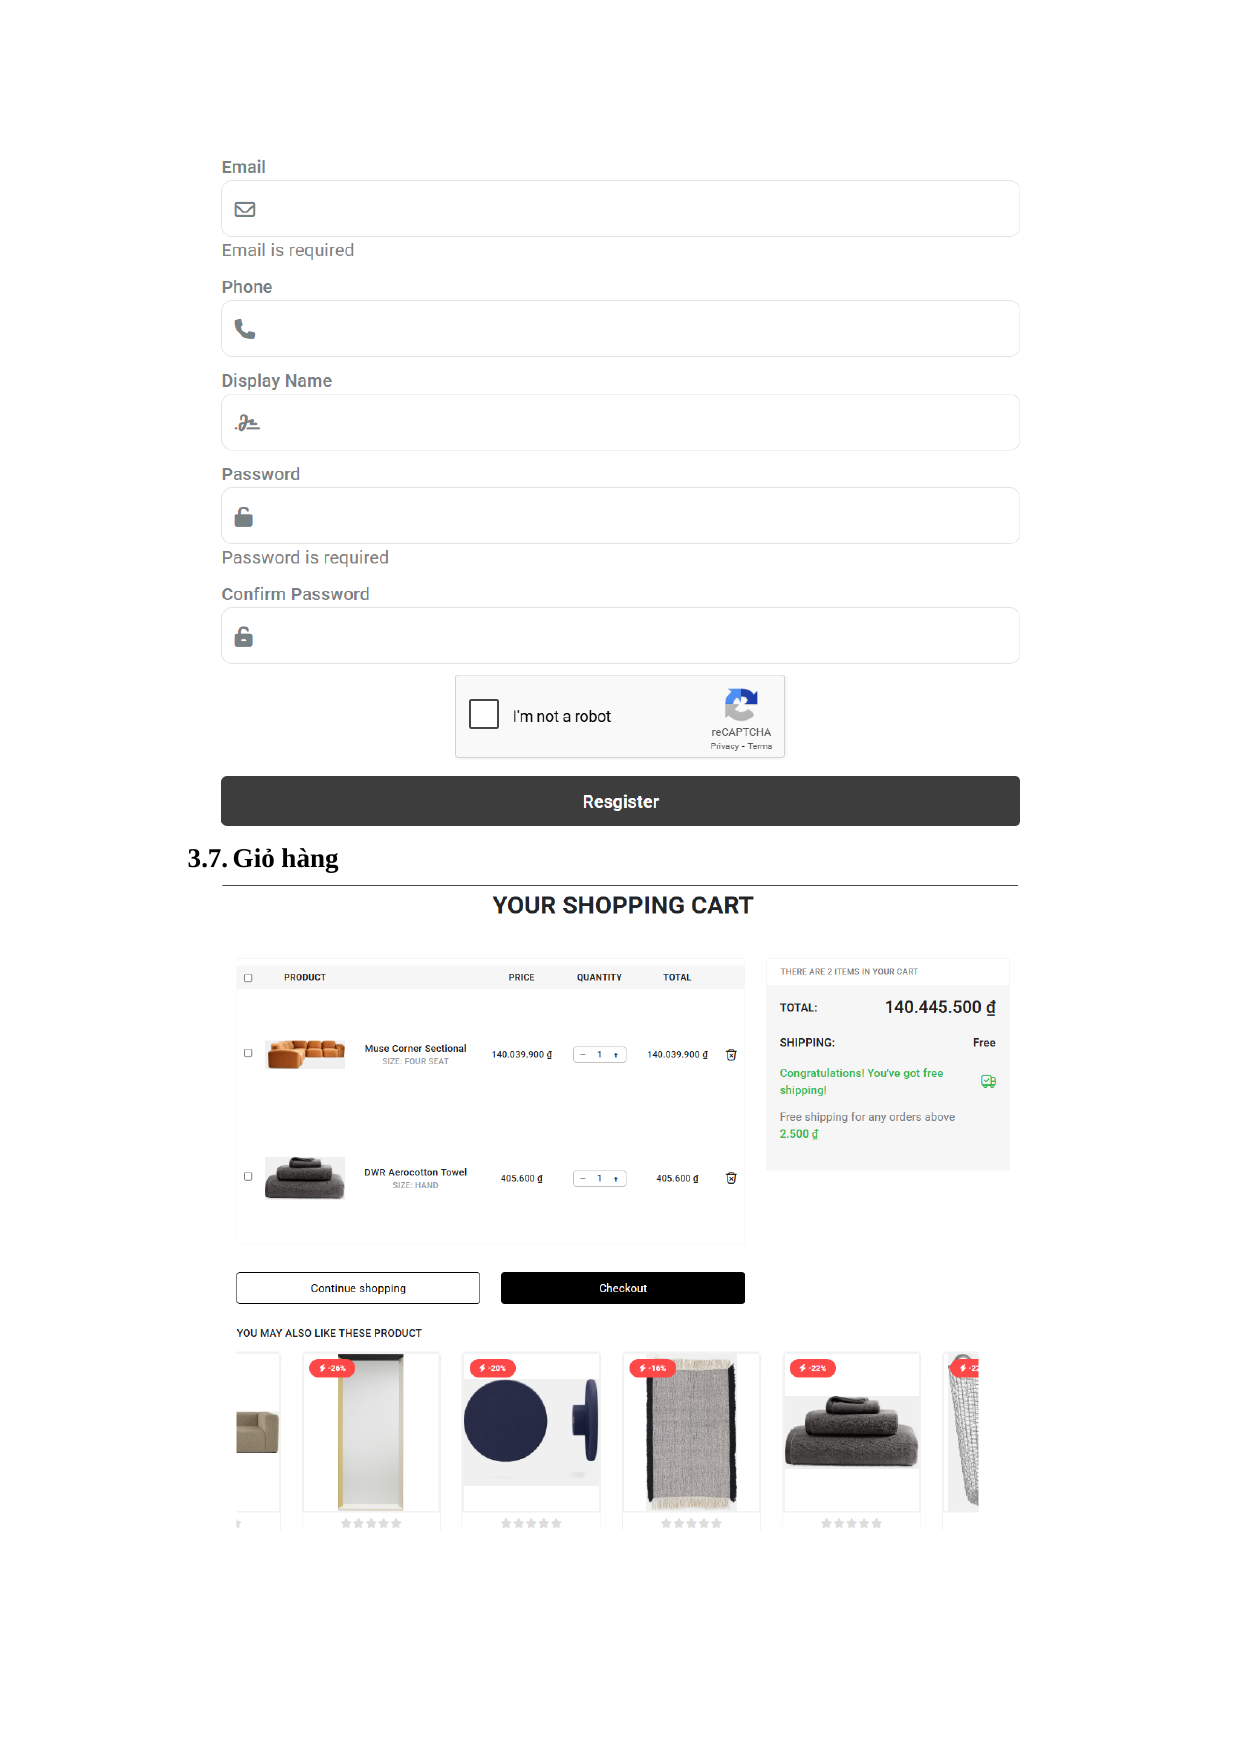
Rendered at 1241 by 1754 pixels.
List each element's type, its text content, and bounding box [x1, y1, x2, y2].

list Giỏ hàng [187, 842, 1090, 873]
picture [213, 150, 1027, 830]
picture [222, 885, 1018, 1530]
